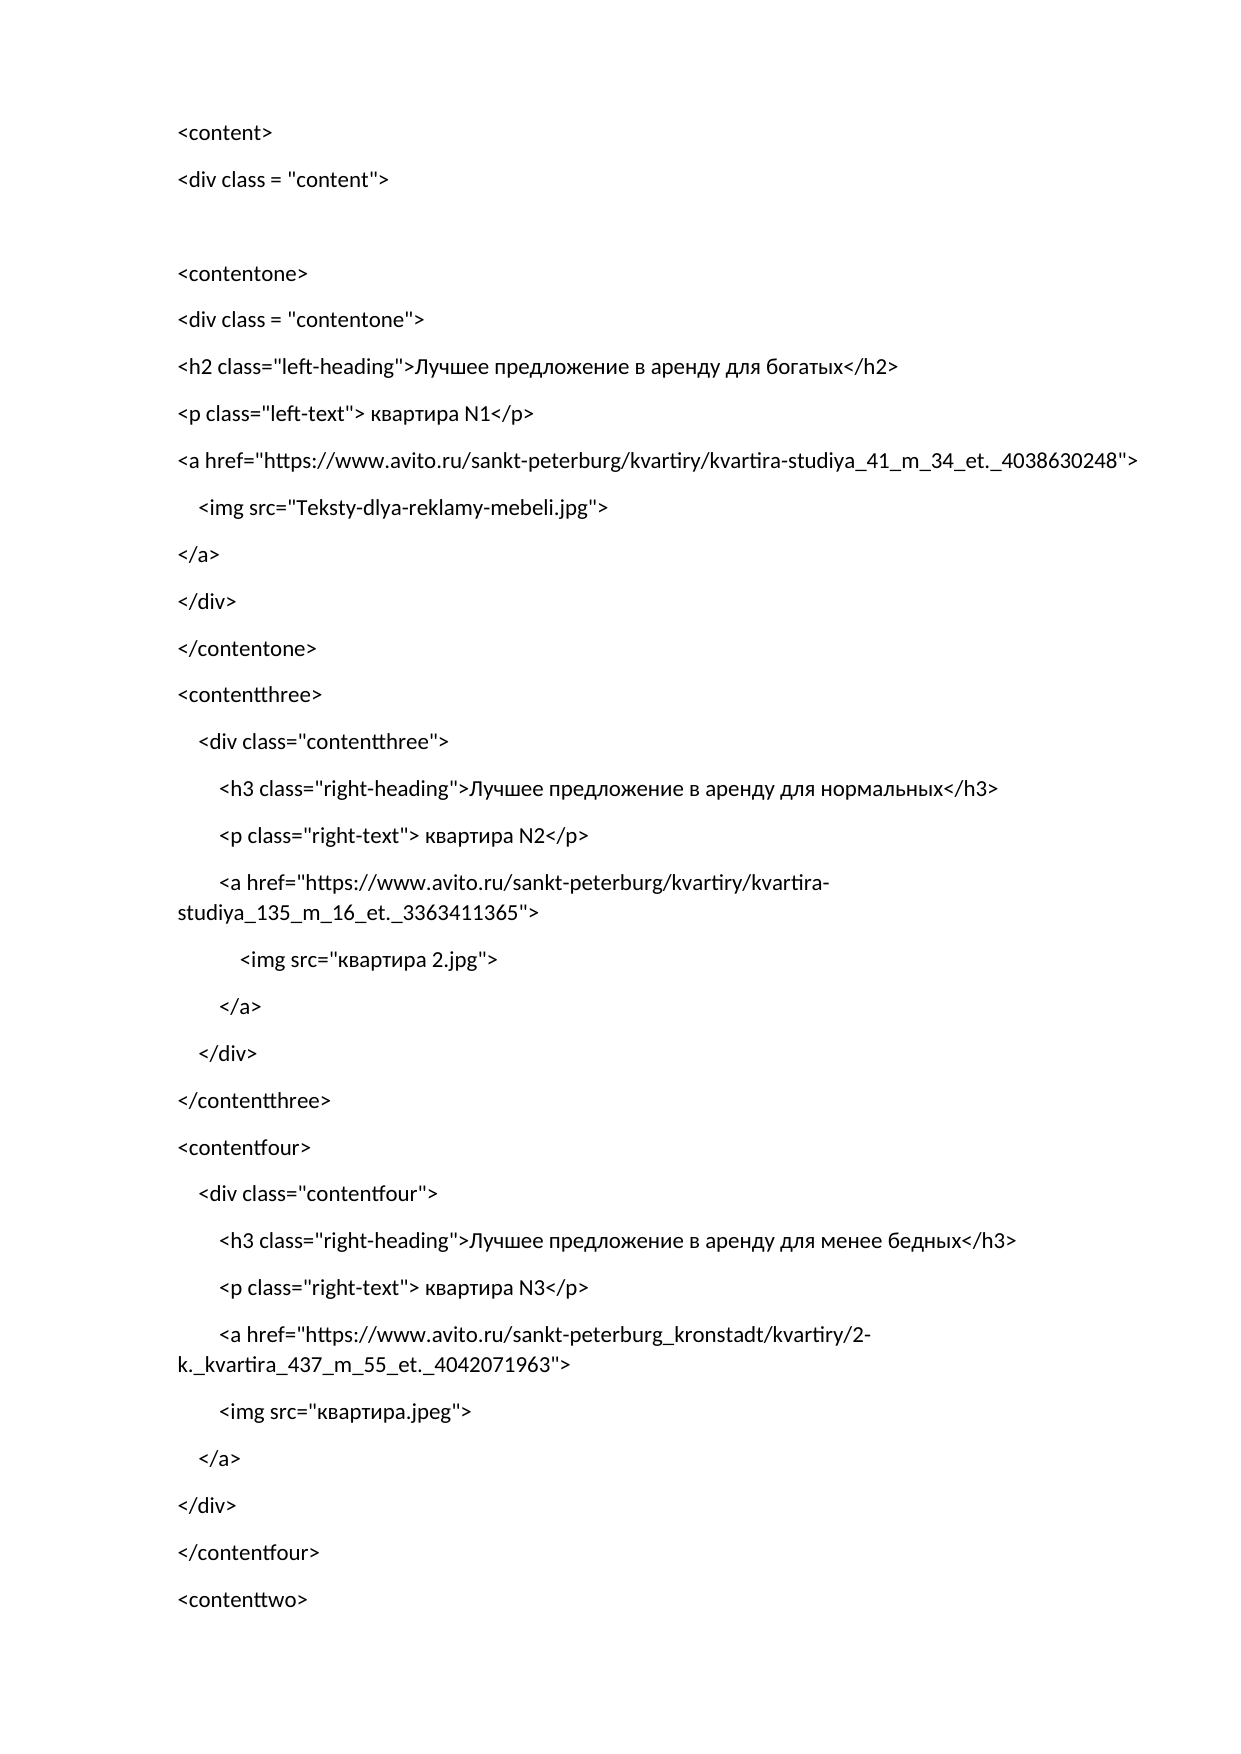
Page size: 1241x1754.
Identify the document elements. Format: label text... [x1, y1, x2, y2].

text <contentthree> [177, 681, 1152, 709]
text <contentone> [177, 259, 1152, 287]
text </div> [177, 1039, 1152, 1067]
text <div class = "content"> [177, 165, 1152, 193]
text <a href="https://www.avito.ru/sankt-peterburg/kvartiry/kvartira-studiya_41_m_34_et._4038630248"> [177, 446, 1152, 474]
text <contentfour> [177, 1133, 1152, 1161]
text <h3 class="right-heading">Лучшее предложение в аренду для менее бедных</h3> [177, 1226, 1152, 1254]
text <img src="квартира 2.jpg"> [177, 945, 1152, 973]
text </contentone> [177, 634, 1152, 662]
text <a href="https://www.avito.ru/sankt-peterburg/kvartiry/kvartira-studiya_135_m_16_et._3363411365"> [177, 868, 1152, 926]
text <div class = "contentone"> [177, 306, 1152, 334]
text </a> [177, 992, 1152, 1020]
text <contenttwo> [177, 1585, 1152, 1613]
text </contentfour> [177, 1538, 1152, 1566]
text <a href="https://www.avito.ru/sankt-peterburg_kronstadt/kvartiry/2-k._kvartira_437_m_55_et._4042071963"> [177, 1320, 1152, 1378]
text </contentthree> [177, 1086, 1152, 1114]
text <h3 class="right-heading">Лучшее предложение в аренду для нормальных</h3> [177, 774, 1152, 802]
text </a> [177, 1444, 1152, 1472]
text <img src="квартира.jpeg"> [177, 1397, 1152, 1425]
text <div class="contentthree"> [177, 727, 1152, 756]
text <div class="contentfour"> [177, 1179, 1152, 1208]
text </div> [177, 1491, 1152, 1519]
text <p class="right-text"> квартира N3</p> [177, 1273, 1152, 1301]
text <img src="Teksty-dlya-reklamy-mebeli.jpg"> [177, 493, 1152, 521]
text </a> [177, 540, 1152, 568]
text </div> [177, 587, 1152, 615]
text <p class="right-text"> квартира N2</p> [177, 821, 1152, 849]
text <content> [177, 118, 1152, 146]
text <p class="left-text"> квартира N1</p> [177, 399, 1152, 427]
text <h2 class="left-heading">Лучшее предложение в аренду для богатых</h2> [177, 352, 1152, 381]
